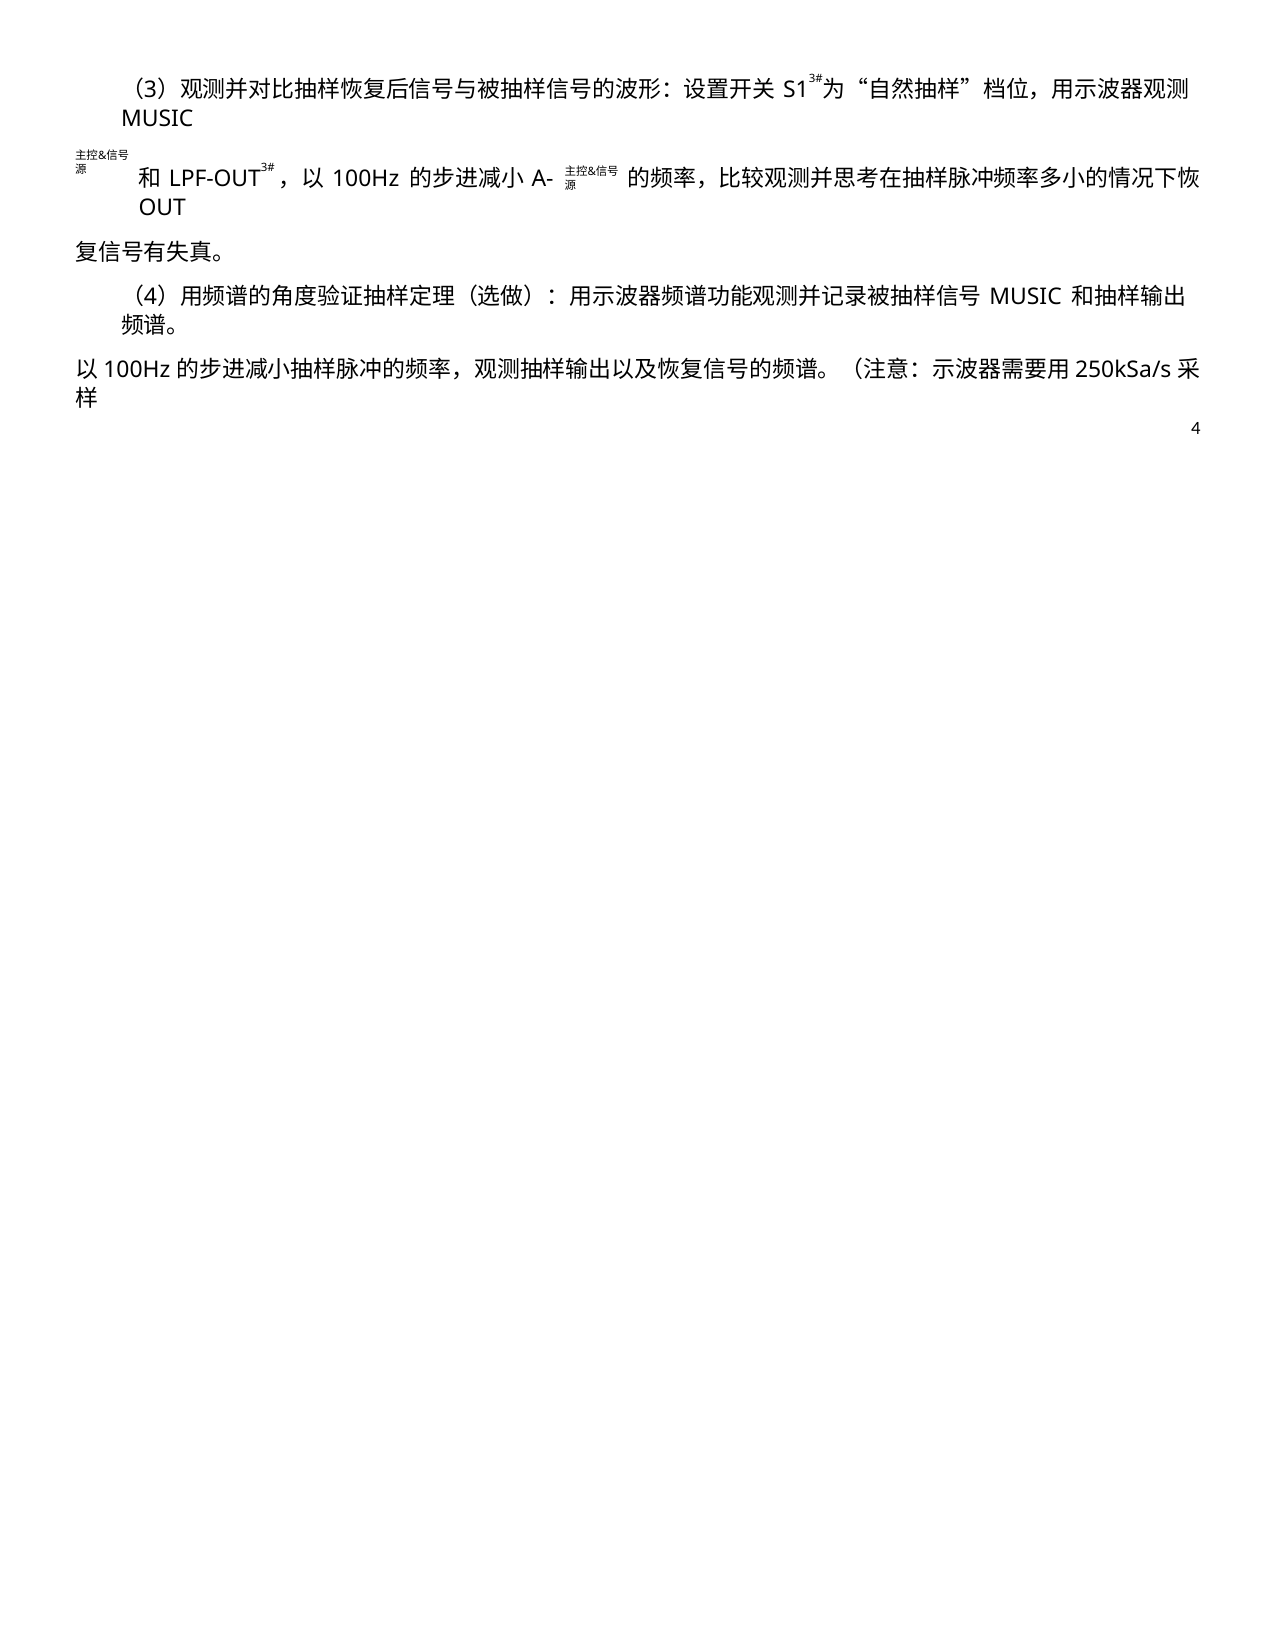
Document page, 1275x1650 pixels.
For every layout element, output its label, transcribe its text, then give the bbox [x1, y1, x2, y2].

text 和LPF-OUT3# ，以100Hz的步进减小A-OUT [138, 164, 559, 221]
text （4）用频谱的角度验证抽样定理（选做）：用示波器频谱功能观测并记录被抽样信号MUSIC和抽样输出频谱。 [121, 282, 1201, 339]
text 主控&信号源 [564, 164, 627, 193]
text 以 100Hz 的步进减小抽样脉冲的频率，观测抽样输出以及恢复信号的频谱。（注意：示波器需要用 250kSa/s 采样 [75, 355, 1201, 412]
text 主控&信号源 [75, 148, 138, 177]
text 的频率，比较观测并思考在抽样脉冲频率多小的情况下恢 [627, 164, 1201, 193]
text （3）观测并对比抽样恢复后信号与被抽样信号的波形：设置开关S13#为“自然抽样”档位，用示波器观测MUSIC [121, 75, 1201, 132]
text 复信号有失真。 [75, 237, 1201, 266]
